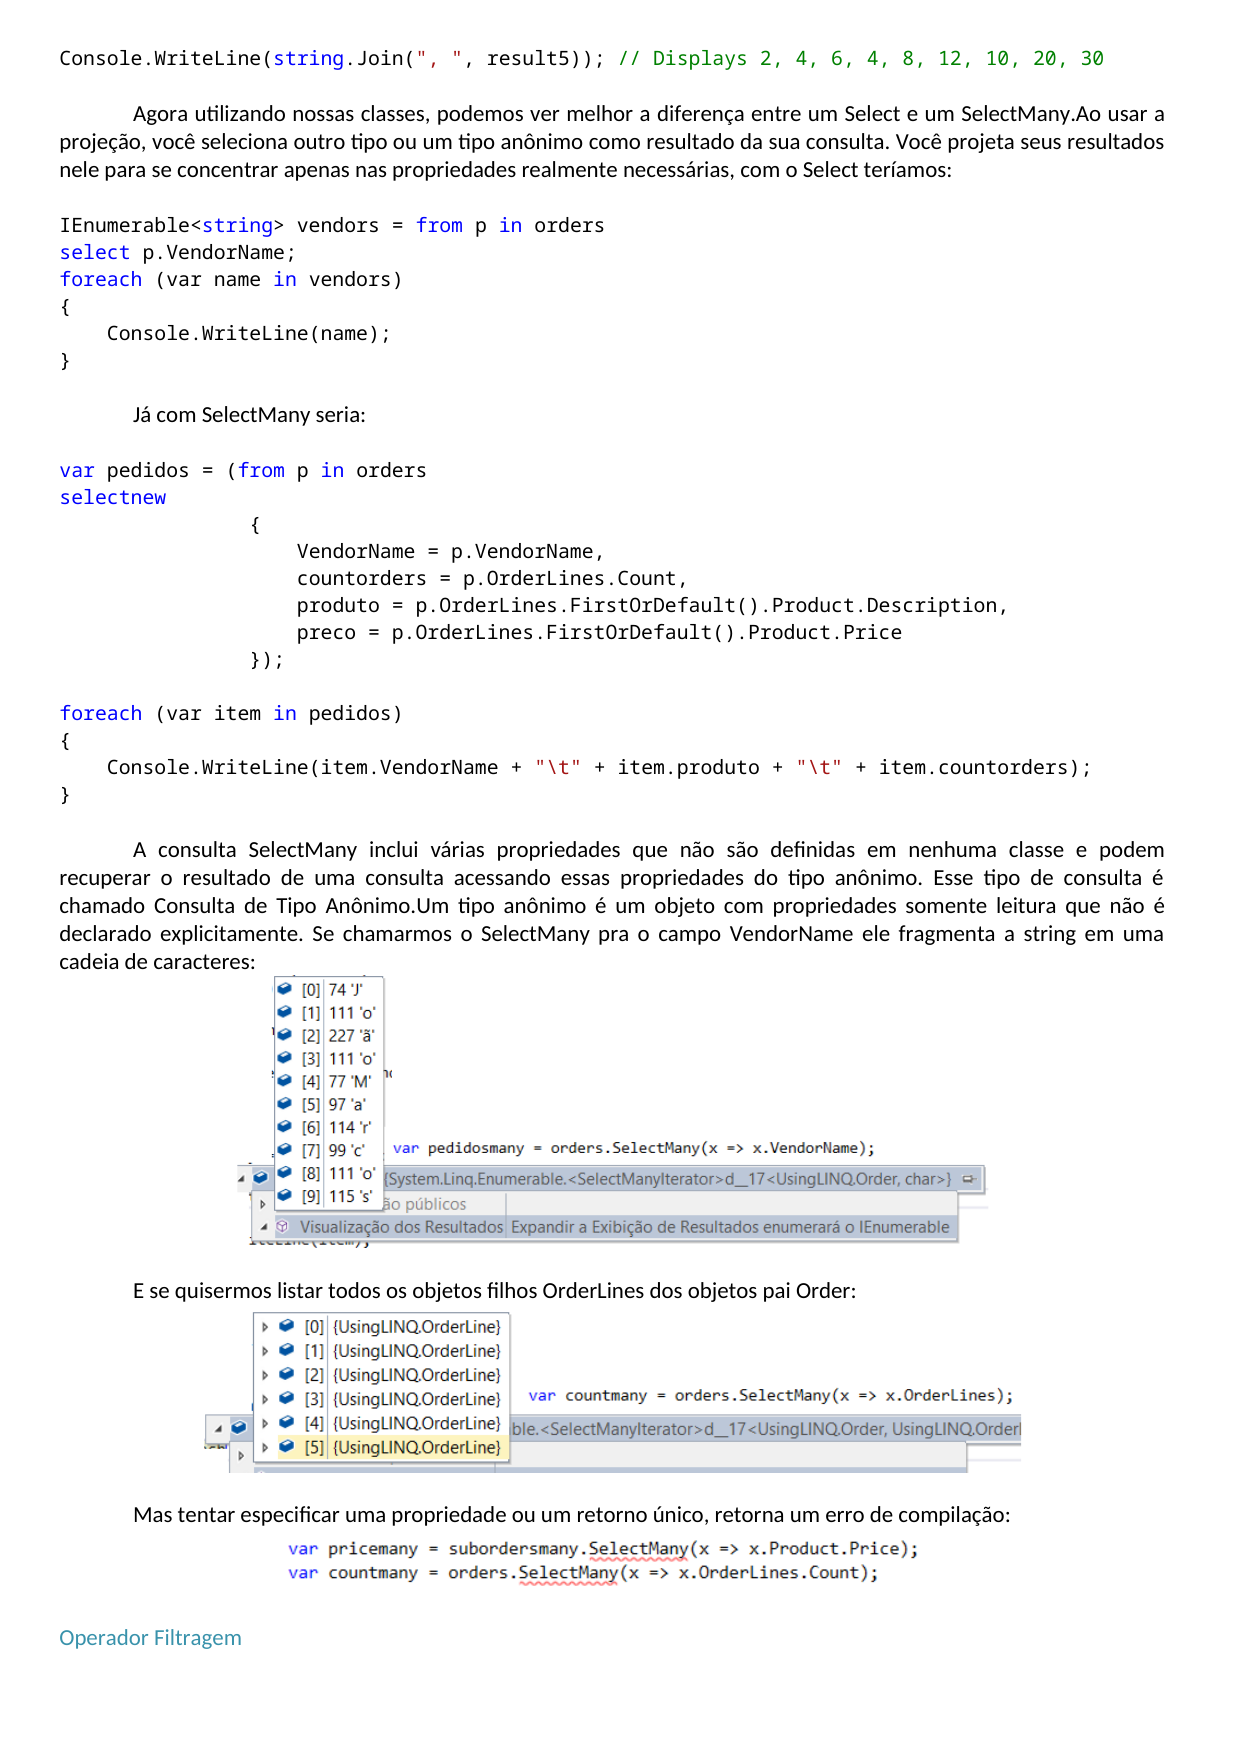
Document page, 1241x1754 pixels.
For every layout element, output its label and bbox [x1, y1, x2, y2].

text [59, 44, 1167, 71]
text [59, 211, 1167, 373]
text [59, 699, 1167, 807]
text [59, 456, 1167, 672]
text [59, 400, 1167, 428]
picture [237, 975, 989, 1248]
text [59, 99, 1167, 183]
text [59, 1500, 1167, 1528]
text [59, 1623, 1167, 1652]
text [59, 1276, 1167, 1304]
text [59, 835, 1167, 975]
picture [266, 1528, 960, 1596]
picture [204, 1303, 1022, 1473]
